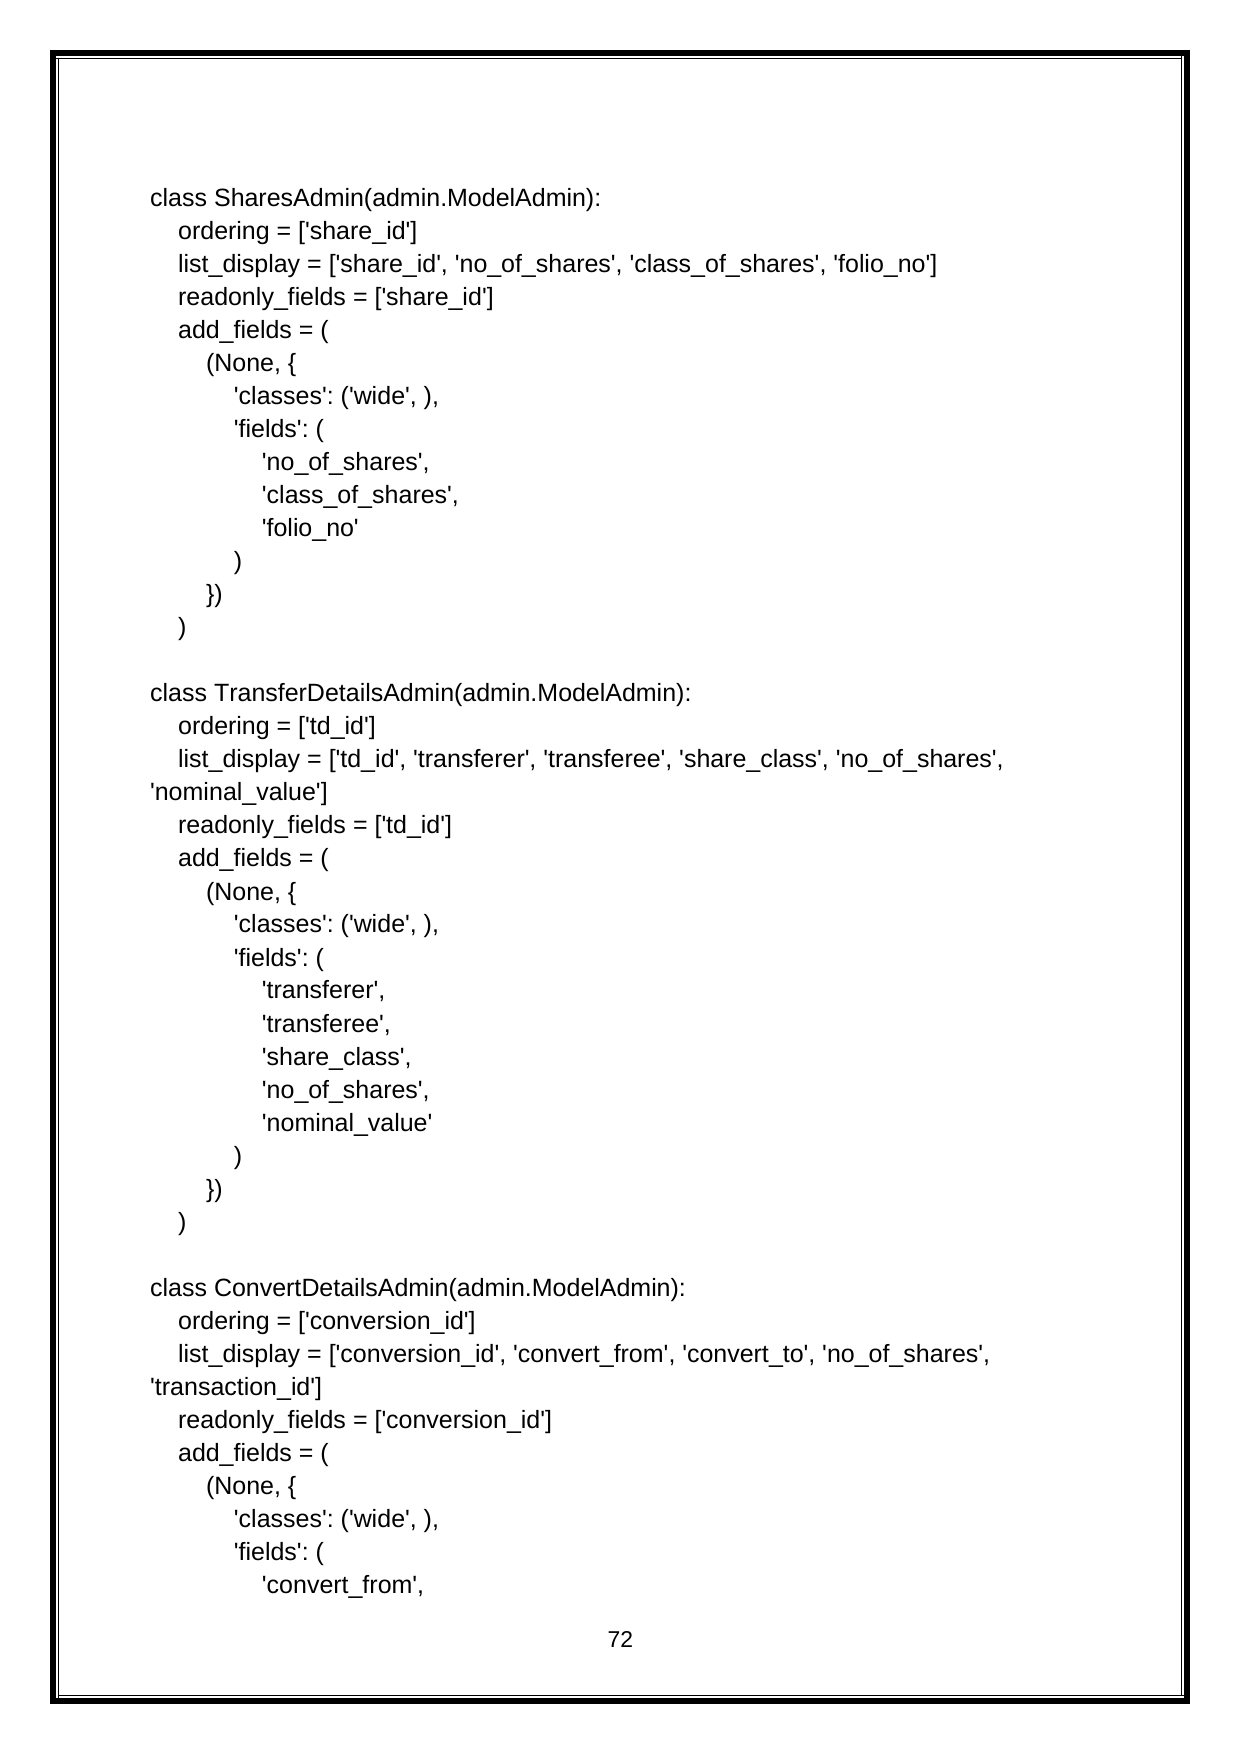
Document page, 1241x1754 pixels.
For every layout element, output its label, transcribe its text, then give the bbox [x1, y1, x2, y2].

text add_fields = ( [150, 315, 1090, 344]
text }) [150, 579, 1090, 608]
text readonly_fields = ['conversion_id'] [150, 1405, 1090, 1433]
text 'no_of_shares', [150, 1074, 1090, 1103]
text 'fields': ( [150, 942, 1090, 971]
text add_fields = ( [150, 1438, 1090, 1467]
text ) [150, 546, 1090, 575]
text 'fields': ( [150, 414, 1090, 443]
text 'fields': ( [150, 1537, 1090, 1566]
text class ConvertDetailsAdmin(admin.ModelAdmin): [150, 1273, 1090, 1301]
text 'transferee', [150, 1008, 1090, 1037]
text 'classes': ('wide', ), [150, 1504, 1090, 1533]
text ordering = ['td_id'] [150, 711, 1090, 740]
text 'share_class', [150, 1042, 1090, 1070]
text readonly_fields = ['share_id'] [150, 282, 1090, 311]
text (None, { [150, 348, 1090, 377]
text (None, { [150, 876, 1090, 905]
text 'class_of_shares', [150, 480, 1090, 509]
text (None, { [150, 1471, 1090, 1499]
text list_display = ['conversion_id', 'convert_from', 'convert_to', 'no_of_shares', 'transaction_id'] [150, 1339, 1090, 1401]
text class SharesAdmin(admin.ModelAdmin): [150, 183, 1090, 212]
text 'classes': ('wide', ), [150, 381, 1090, 410]
text 'no_of_shares', [150, 447, 1090, 476]
text list_display = ['td_id', 'transferer', 'transferee', 'share_class', 'no_of_shares', 'nominal_value'] [150, 744, 1090, 806]
text ordering = ['conversion_id'] [150, 1306, 1090, 1334]
text readonly_fields = ['td_id'] [150, 810, 1090, 839]
text 'nominal_value' [150, 1108, 1090, 1136]
text 'classes': ('wide', ), [150, 909, 1090, 938]
text add_fields = ( [150, 843, 1090, 872]
text }) [150, 1174, 1090, 1202]
text ) [150, 612, 1090, 641]
text 'convert_from', [150, 1570, 1090, 1599]
text ) [150, 1141, 1090, 1169]
text list_display = ['share_id', 'no_of_shares', 'class_of_shares', 'folio_no'] [150, 249, 1090, 278]
text ordering = ['share_id'] [150, 216, 1090, 245]
text ) [150, 1207, 1090, 1235]
text 'transferer', [150, 976, 1090, 1004]
text 'folio_no' [150, 513, 1090, 542]
text class TransferDetailsAdmin(admin.ModelAdmin): [150, 678, 1090, 707]
